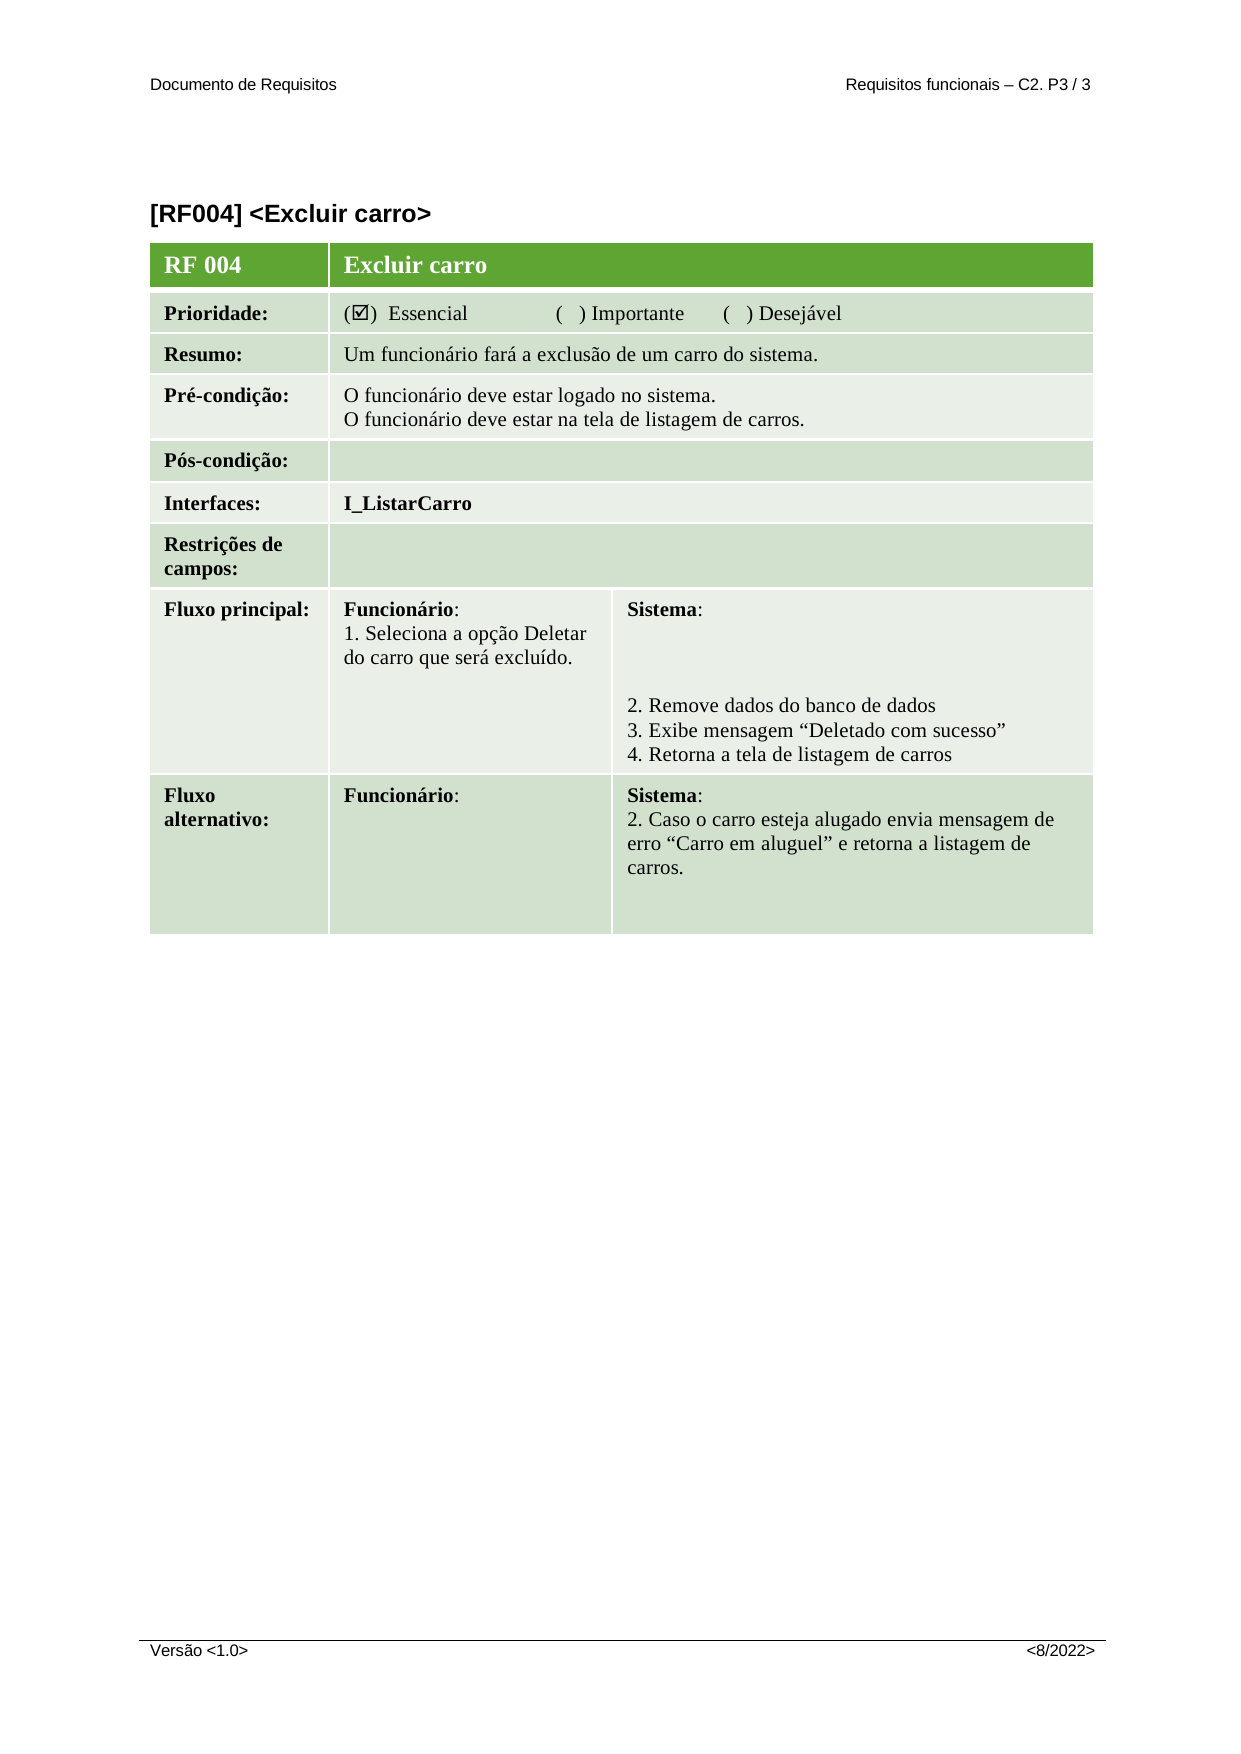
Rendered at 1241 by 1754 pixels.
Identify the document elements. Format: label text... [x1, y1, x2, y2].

table_cell Sistema: 2. Caso o carro esteja alugado envia mensagem de erro “Carro em aluguel” e retorna a listagem de carros. [613, 775, 1093, 934]
table_cell Pós-condição: [150, 441, 328, 481]
table_cell Sistema: 2. Remove dados do banco de dados 3. Exibe mensagem “Deletado com sucesso” 4. Retorna a tela de listagem de carros [613, 590, 1093, 773]
table_cell [330, 524, 1093, 587]
table_cell Funcionário: [330, 775, 611, 934]
table_cell Um funcionário fará a exclusão de um carro do sistema. [330, 334, 1093, 373]
table_cell [330, 441, 1093, 481]
table_cell Prioridade: [150, 293, 328, 332]
table_cell Pré-condição: [150, 375, 328, 438]
table_cell Resumo: [150, 334, 328, 373]
table_cell O funcionário deve estar logado no sistema. O funcionário deve estar na tela de listagem de carros. [330, 375, 1093, 438]
table_cell () Essencial ( ) Importante ( ) Desejável [330, 293, 1093, 332]
table_cell Restrições de campos: [150, 524, 328, 587]
table_cell Interfaces: [150, 483, 328, 522]
table_header RF 004 [150, 243, 328, 287]
table_cell I_ListarCarro [330, 483, 1093, 522]
table_cell Fluxo principal: [150, 590, 328, 773]
table_cell Fluxo alternativo: [150, 775, 328, 934]
text [RF004] <Excluir carro> [150, 199, 1090, 228]
table_header Excluir carro [330, 243, 1093, 287]
table_cell Funcionário: 1. Seleciona a opção Deletar do carro que será excluído. [330, 590, 611, 773]
